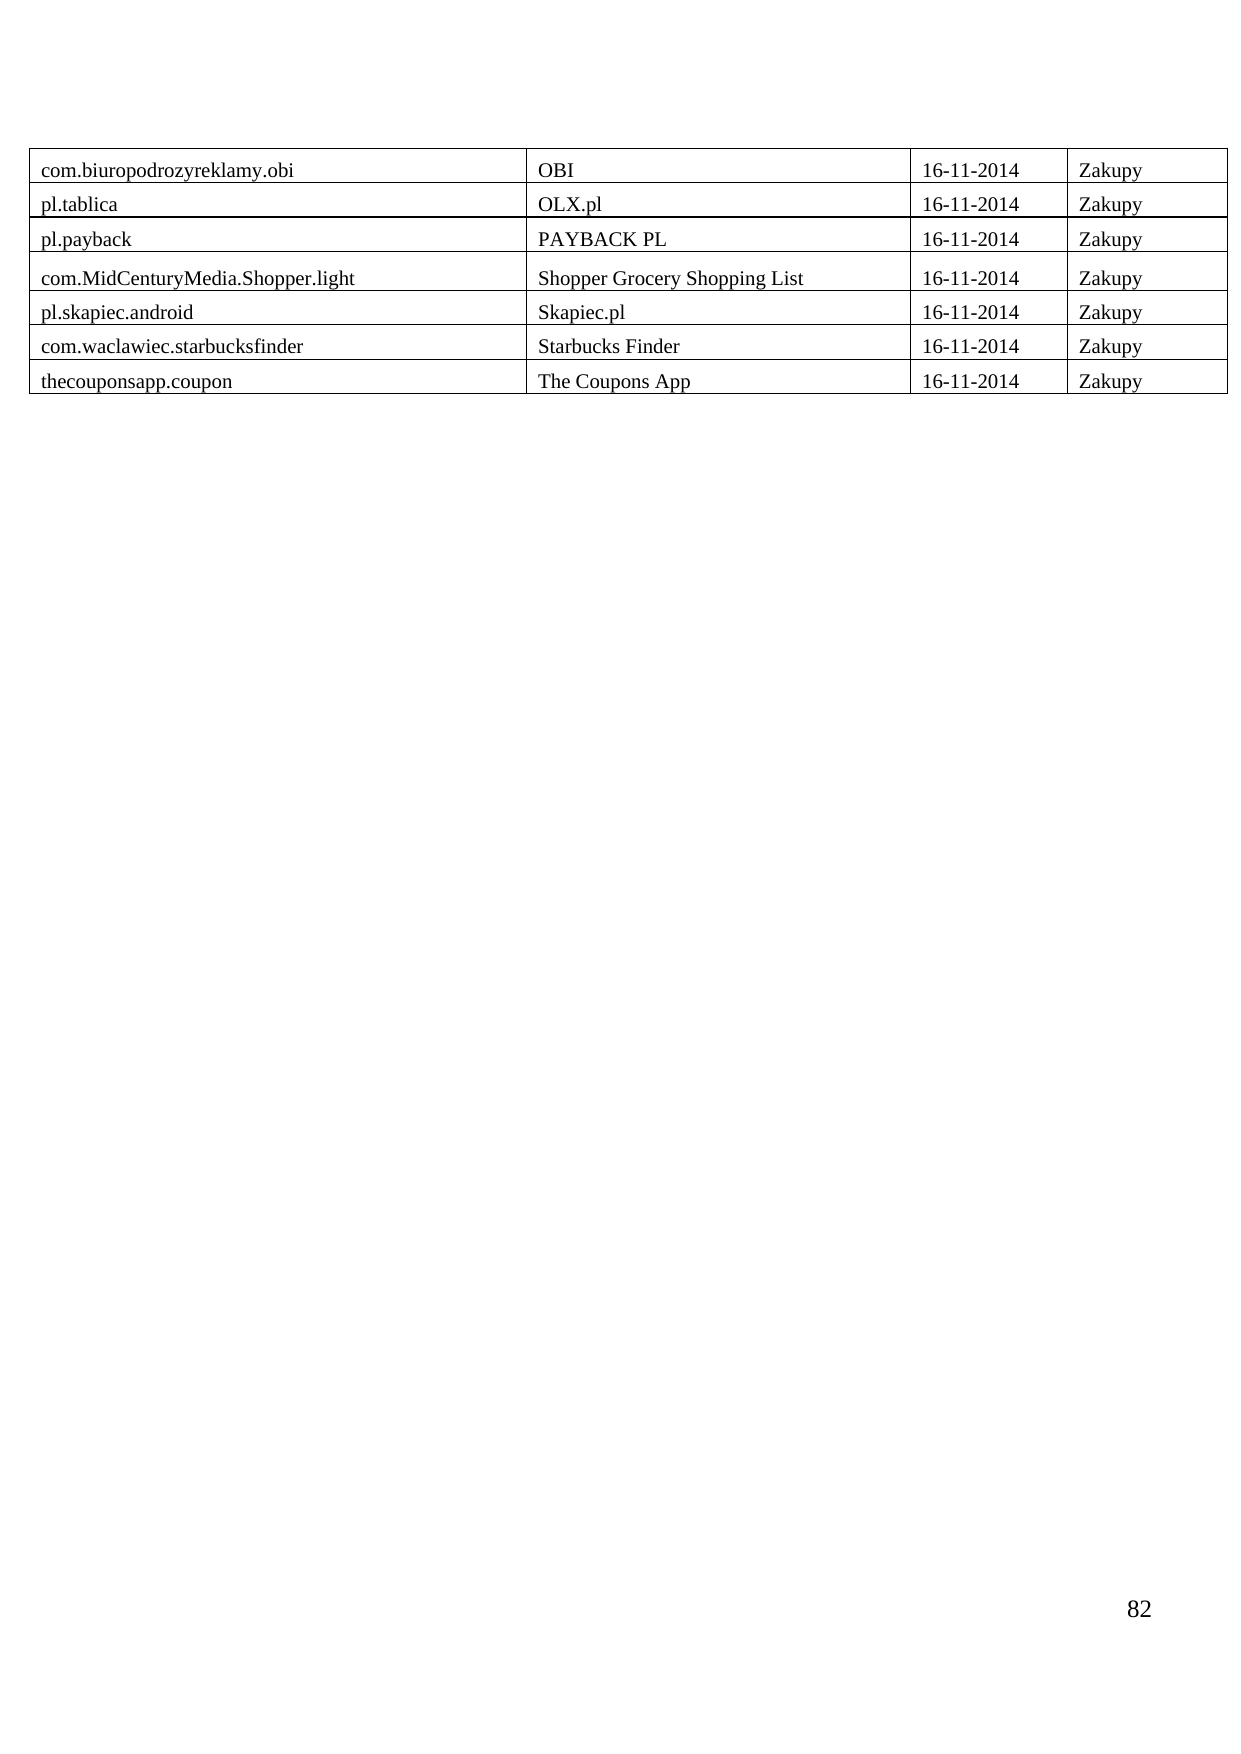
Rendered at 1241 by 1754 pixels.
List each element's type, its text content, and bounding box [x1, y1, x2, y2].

table_cell OLX.pl [527, 183, 910, 216]
table_cell 16-11-2014 [911, 360, 1067, 393]
table_cell Zakupy [1068, 252, 1227, 290]
table_cell PAYBACK PL [527, 218, 910, 251]
table_cell Zakupy [1068, 183, 1227, 216]
table_cell com.biuropodrozyreklamy.obi [30, 149, 526, 182]
table_cell pl.payback [30, 218, 526, 251]
table_cell pl.skapiec.android [30, 291, 526, 324]
table_cell 16-11-2014 [911, 218, 1067, 251]
table_cell 16-11-2014 [911, 291, 1067, 324]
table_cell The Coupons App [527, 360, 910, 393]
table_cell Zakupy [1068, 291, 1227, 324]
table_cell Zakupy [1068, 360, 1227, 393]
table_cell pl.tablica [30, 183, 526, 216]
table_cell OBI [527, 149, 910, 182]
table_cell 16-11-2014 [911, 183, 1067, 216]
table_cell com.waclawiec.starbucksfinder [30, 325, 526, 358]
table_cell com.MidCenturyMedia.Shopper.light [30, 252, 526, 290]
table_cell 16-11-2014 [911, 325, 1067, 358]
table_cell Zakupy [1068, 149, 1227, 182]
table_cell thecouponsapp.coupon [30, 360, 526, 393]
table_cell Starbucks Finder [527, 325, 910, 358]
table_cell Zakupy [1068, 218, 1227, 251]
table_cell Skapiec.pl [527, 291, 910, 324]
table_cell Shopper Grocery Shopping List [527, 252, 910, 290]
table_cell 16-11-2014 [911, 252, 1067, 290]
table_cell Zakupy [1068, 325, 1227, 358]
table_cell 16-11-2014 [911, 149, 1067, 182]
